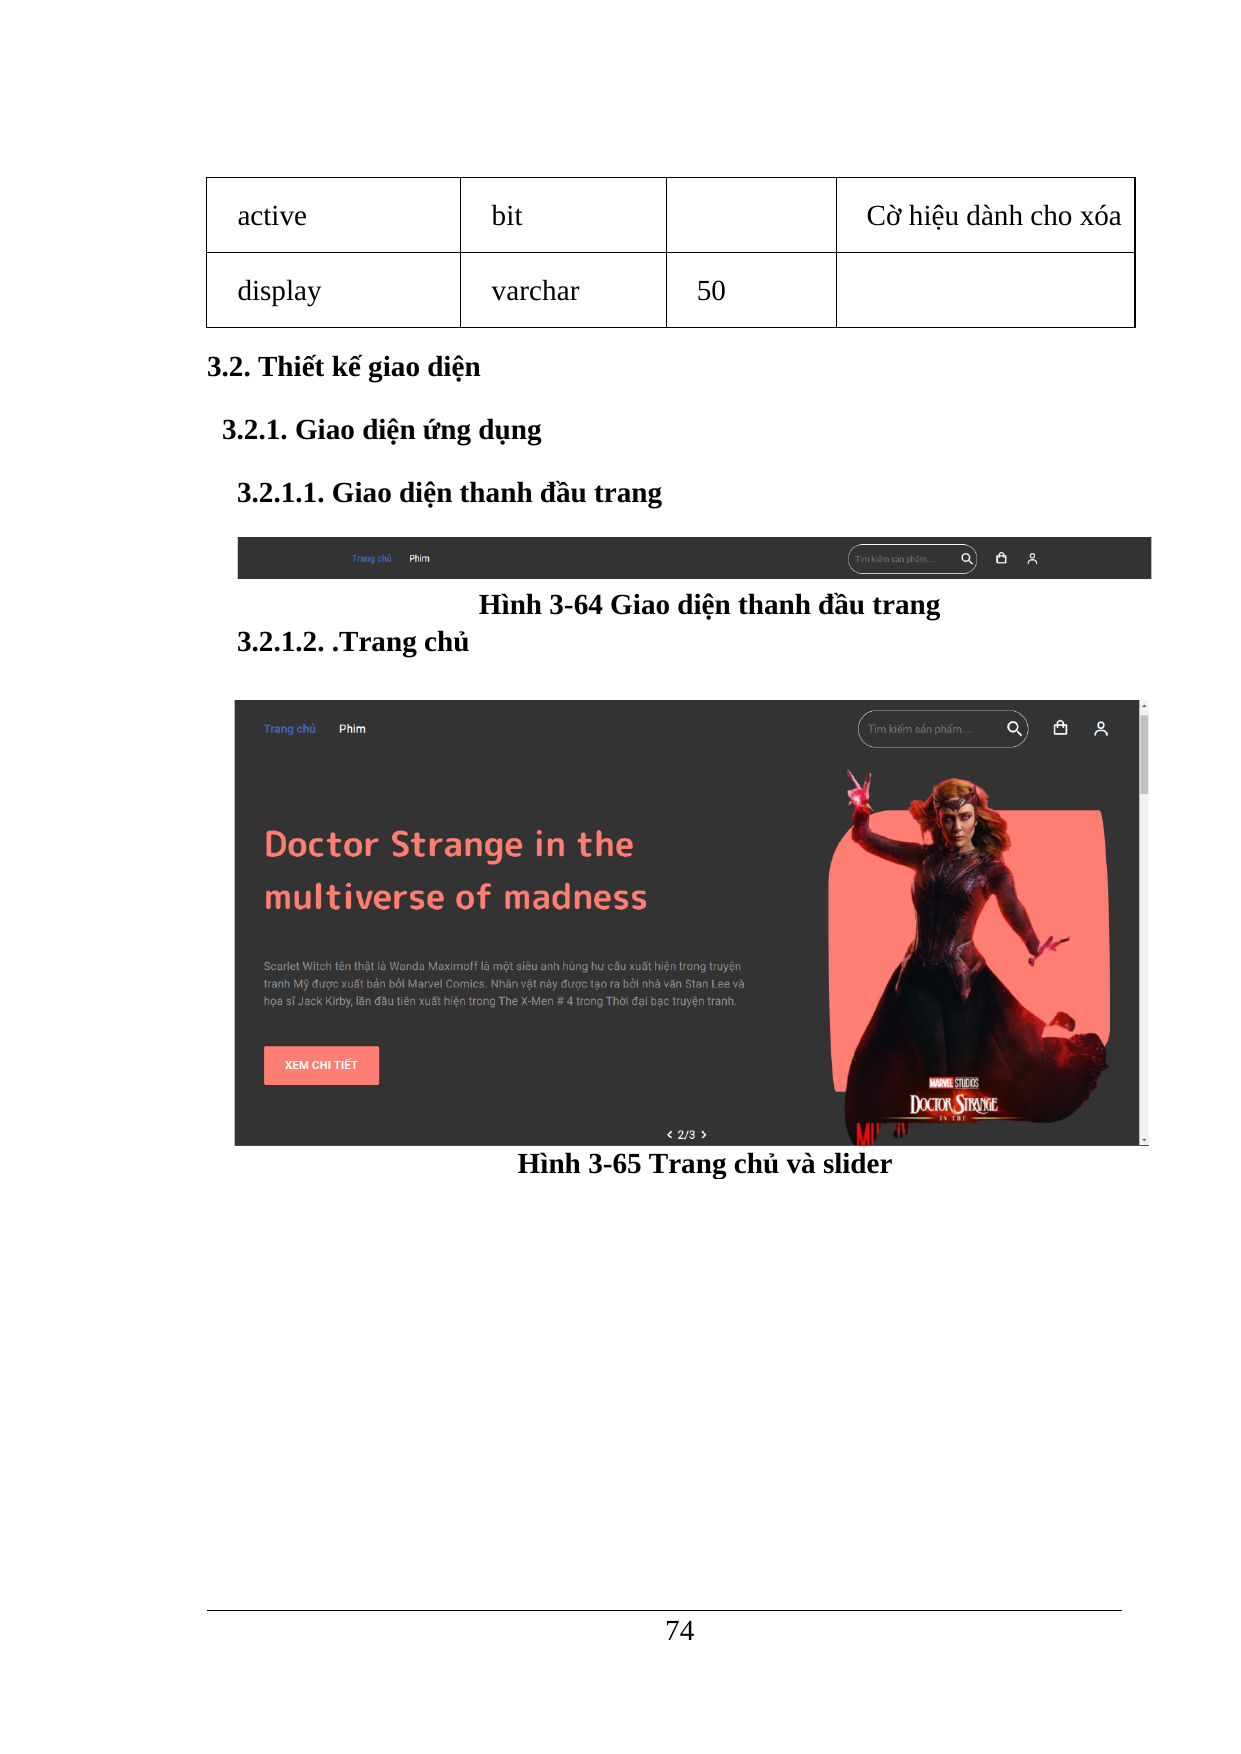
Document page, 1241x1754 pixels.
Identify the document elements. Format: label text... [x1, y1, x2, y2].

subtitle Giao diện thanh đầu trang [237, 475, 1122, 508]
subtitle Giao diện ứng dụng [222, 412, 1122, 445]
table_cell [667, 178, 836, 252]
table_cell bit [461, 178, 666, 252]
picture [234, 700, 1149, 1146]
table_cell [837, 253, 1134, 327]
subtitle Thiết kế giao diện [207, 349, 1122, 383]
table_cell active [207, 178, 460, 252]
table_cell display [207, 253, 460, 327]
subtitle .Trang chủ [237, 621, 1122, 658]
table_cell 50 [667, 253, 836, 327]
table_cell varchar [461, 253, 666, 327]
table_cell Cờ hiệu dành cho xóa [837, 178, 1134, 252]
picture [237, 537, 1152, 579]
